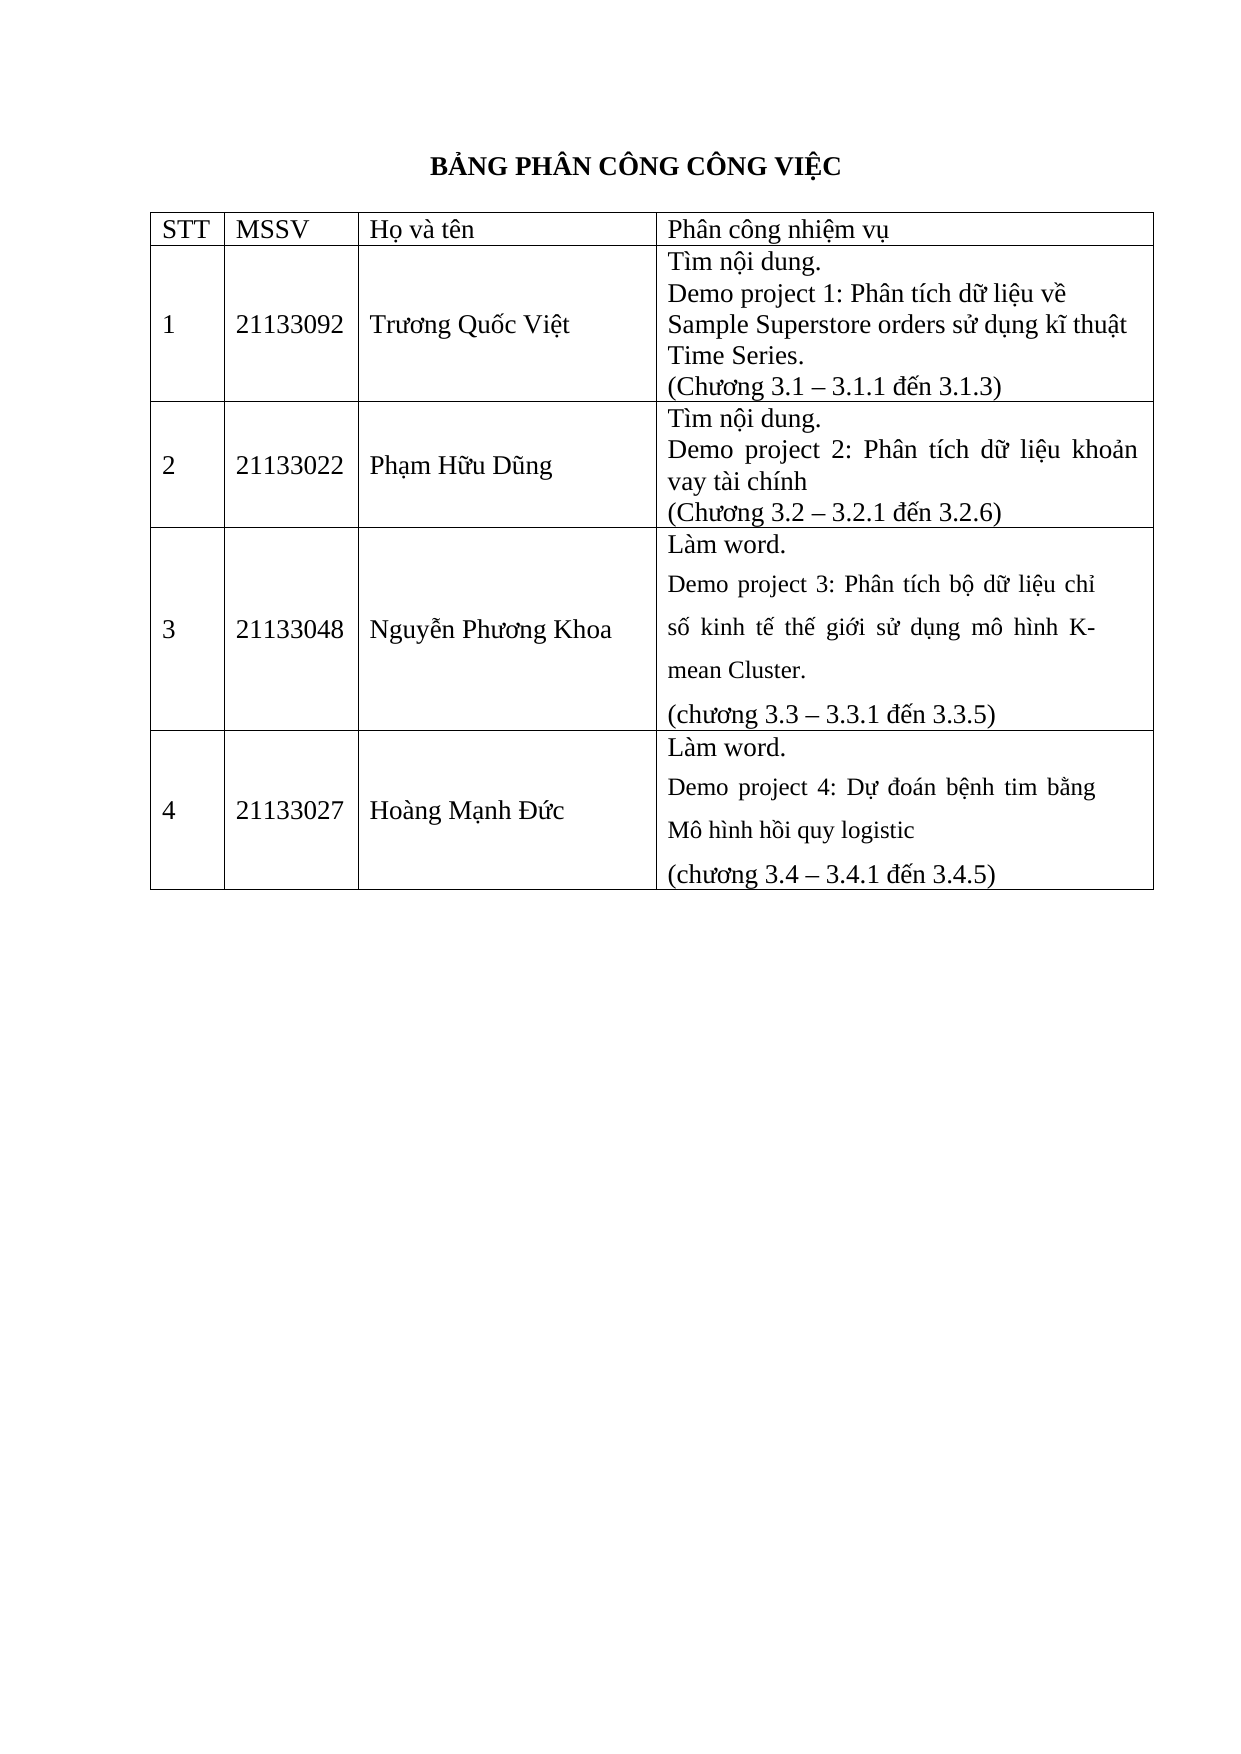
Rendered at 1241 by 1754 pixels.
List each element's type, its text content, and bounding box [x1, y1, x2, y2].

table_cell Hoàng Mạnh Đức [359, 731, 656, 889]
table_cell 21133022 [225, 402, 358, 527]
table_cell 21133027 [225, 731, 358, 889]
table_cell Tìm nội dung. Demo project 1: Phân tích dữ liệu về Sample Superstore orders sử dụng kĩ thuật Time Series. (Chương 3.1 – 3.1.1 đến 3.1.3) [657, 246, 1153, 401]
table_cell 1 [151, 246, 224, 401]
table_header Phân công nhiệm vụ [657, 213, 1153, 244]
table_cell Nguyễn Phương Khoa [359, 528, 656, 729]
text BẢNG PHÂN CÔNG CÔNG VIỆC [150, 150, 1087, 181]
table_cell 21133092 [225, 246, 358, 401]
table_cell Phạm Hữu Dũng [359, 402, 656, 527]
table_cell 21133048 [225, 528, 358, 729]
table_cell Trương Quốc Việt [359, 246, 656, 401]
table_cell Tìm nội dung. Demo project 2: Phân tích dữ liệu khoản vay tài chính (Chương 3.2 – 3.2.1 đến 3.2.6) [657, 402, 1153, 527]
table_header MSSV [225, 213, 358, 244]
table_cell 2 [151, 402, 224, 527]
table_cell 4 [151, 731, 224, 889]
table_header Họ và tên [359, 213, 656, 244]
table_header STT [151, 213, 224, 244]
table_cell 3 [151, 528, 224, 729]
table_cell Làm word. Demo project 4: Dự đoán bệnh tim bằng Mô hình hồi quy logistic (chương 3.4 – 3.4.1 đến 3.4.5) [657, 731, 1153, 889]
table_cell Làm word. Demo project 3: Phân tích bộ dữ liệu chỉ số kinh tế thế giới sử dụng mô hình K-mean Cluster. (chương 3.3 – 3.3.1 đến 3.3.5) [657, 528, 1153, 729]
